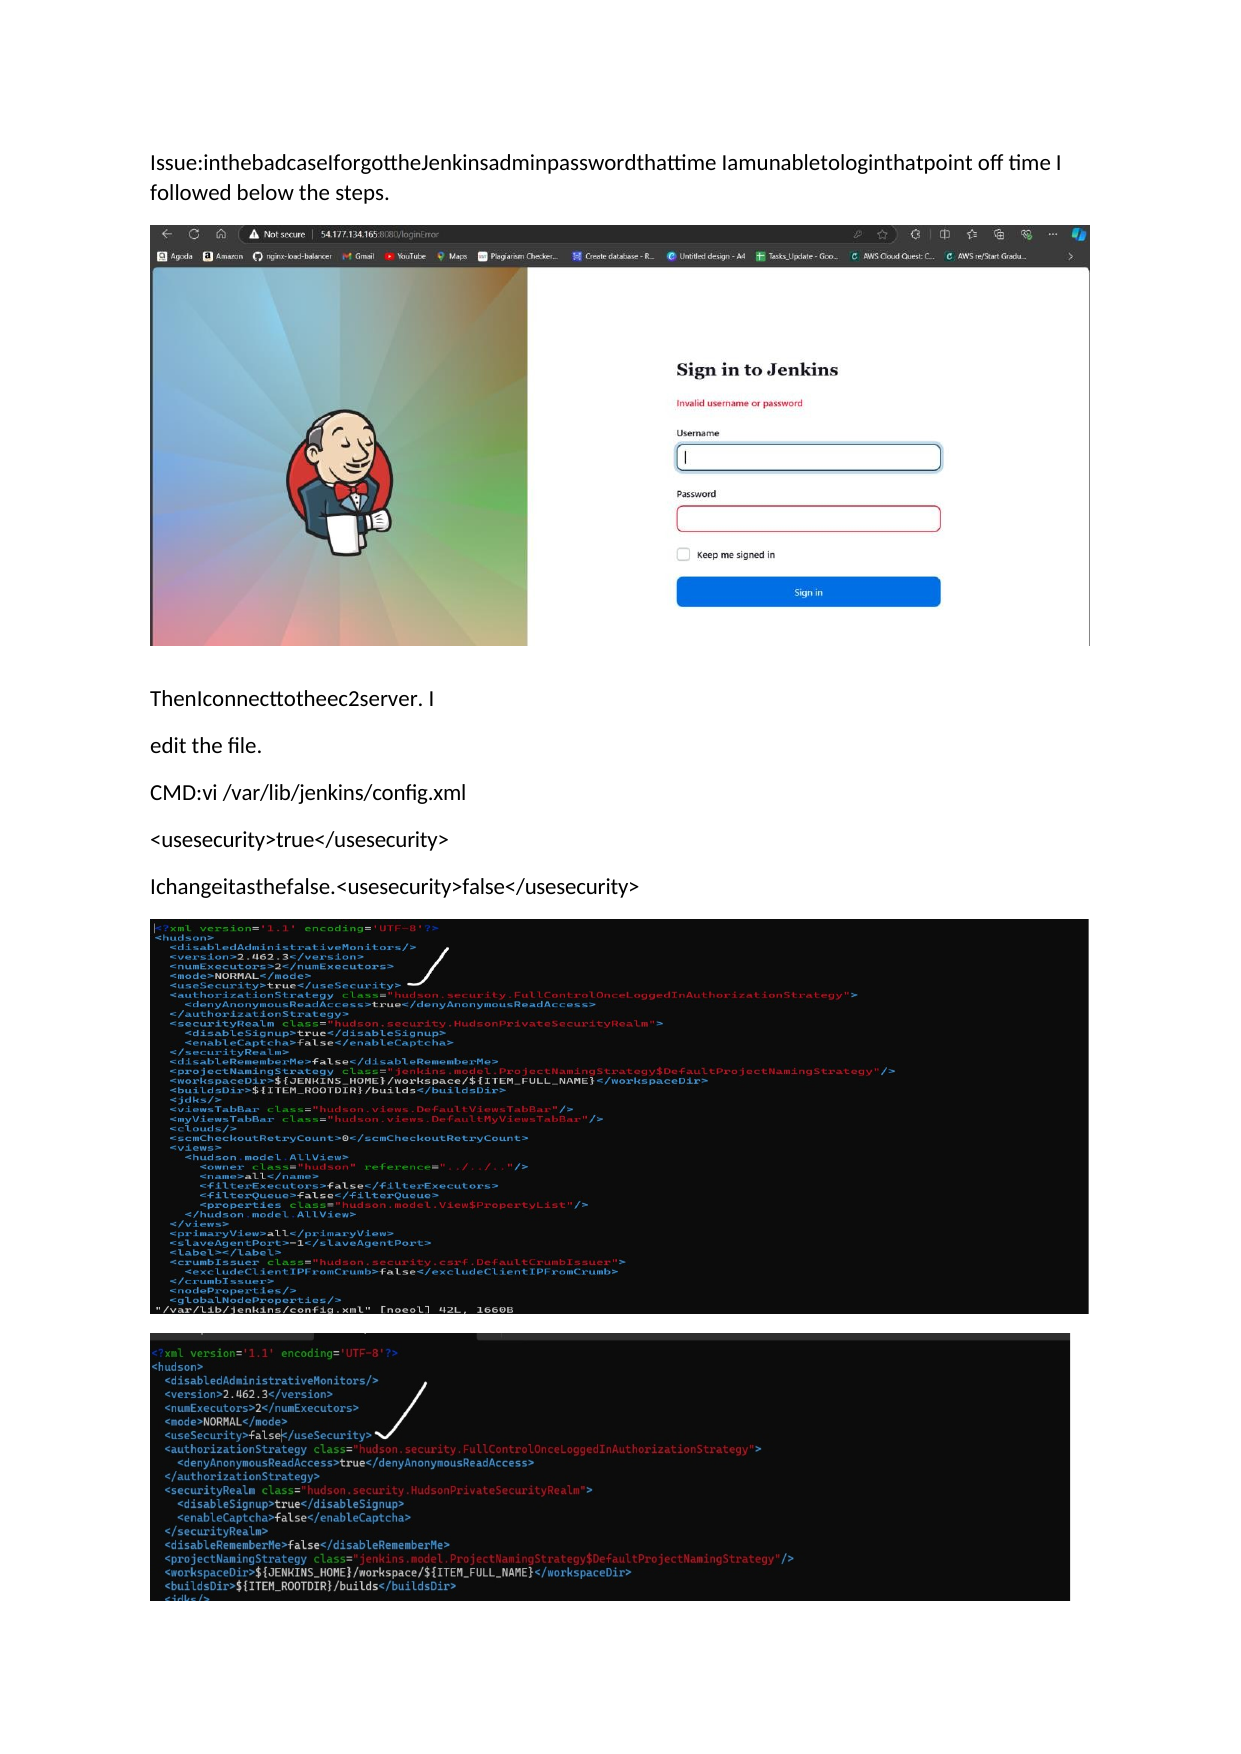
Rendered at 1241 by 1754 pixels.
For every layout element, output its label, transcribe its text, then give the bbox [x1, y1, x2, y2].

picture [150, 919, 1089, 1314]
picture [150, 1333, 1071, 1601]
text ThenIconnecttotheec2server. I edit the file. [150, 242, 456, 759]
text Issue:inthebadcaseIforgottheJenkinsadminpasswordthattime Iamunabletologinthatpoint off time I followed below the steps. [150, 148, 1082, 206]
text <usesecurity>true</usesecurity> [150, 825, 1138, 853]
text Ichangeitasthefalse.<usesecurity>false</usesecurity> [150, 872, 1138, 900]
picture [150, 225, 1090, 646]
text CMD:vi /var/lib/jenkins/config.xml [150, 778, 1138, 806]
